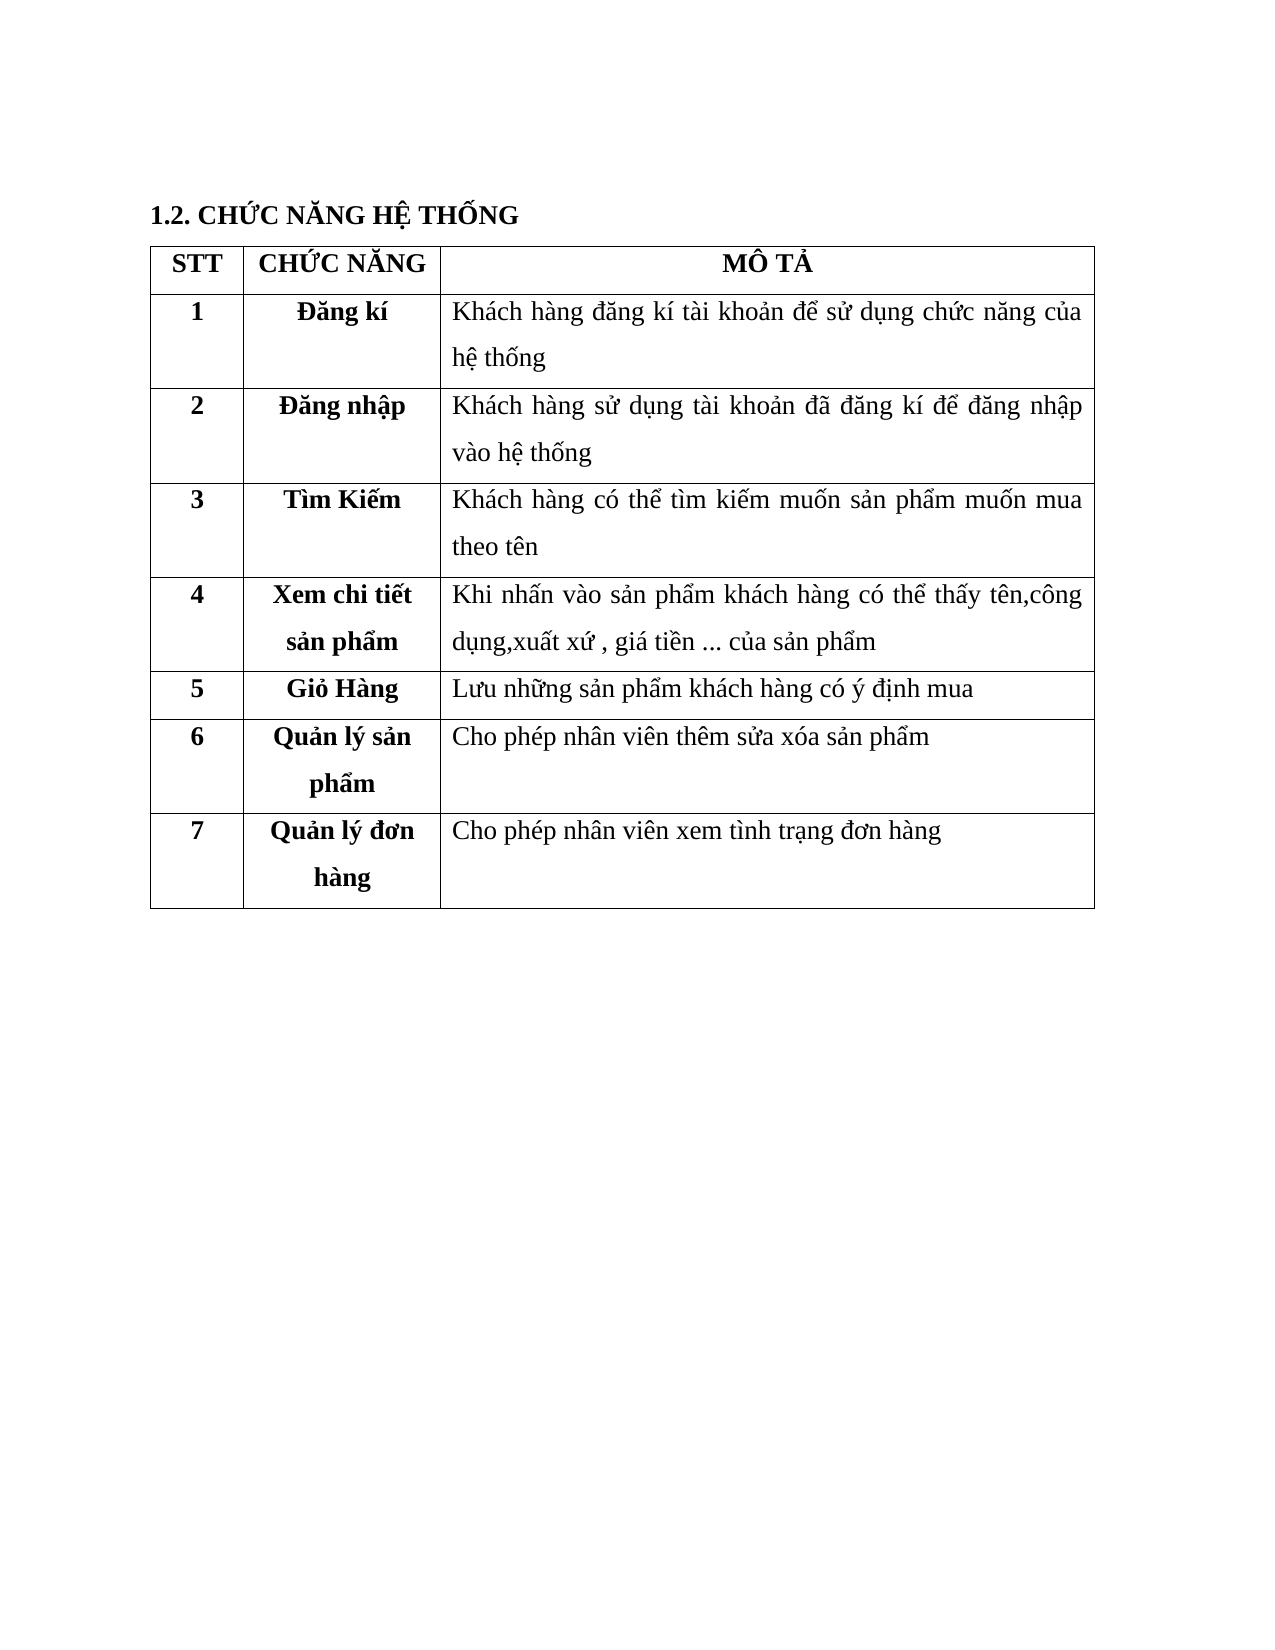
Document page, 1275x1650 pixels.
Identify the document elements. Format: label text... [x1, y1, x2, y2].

table_header CHỨC NĂNG [244, 247, 440, 294]
table_cell Đăng kí [244, 295, 440, 388]
text CHỨC NĂNG HỆ THỐNG [150, 199, 1125, 231]
table_cell 4 [151, 578, 243, 671]
table_cell Giỏ Hàng [244, 672, 440, 719]
table_cell Lưu những sản phẩm khách hàng có ý định mua [441, 672, 1094, 719]
table_cell Tìm Kiếm [244, 484, 440, 577]
table_cell Khách hàng có thể tìm kiếm muốn sản phẩm muốn mua theo tên [441, 484, 1094, 577]
table_cell 1 [151, 295, 243, 388]
table_cell 6 [151, 720, 243, 813]
table_cell Xem chi tiết sản phẩm [244, 578, 440, 671]
table_cell 2 [151, 389, 243, 482]
table_header MÔ TẢ [441, 247, 1094, 294]
table_cell Khách hàng sử dụng tài khoản đã đăng kí để đăng nhập vào hệ thống [441, 389, 1094, 482]
table_header STT [151, 247, 243, 294]
table_cell Khách hàng đăng kí tài khoản để sử dụng chức năng của hệ thống [441, 295, 1094, 388]
table_cell Quản lý sản phẩm [244, 720, 440, 813]
table_cell Khi nhấn vào sản phẩm khách hàng có thể thấy tên,công dụng,xuất xứ , giá tiền ... của sản phẩm [441, 578, 1094, 671]
table_cell 7 [151, 814, 243, 908]
table_cell Cho phép nhân viên xem tình trạng đơn hàng [441, 814, 1094, 908]
table_cell 3 [151, 484, 243, 577]
table_cell Cho phép nhân viên thêm sửa xóa sản phẩm [441, 720, 1094, 813]
table_cell Quản lý đơn hàng [244, 814, 440, 908]
table_cell Đăng nhập [244, 389, 440, 482]
table_cell 5 [151, 672, 243, 719]
